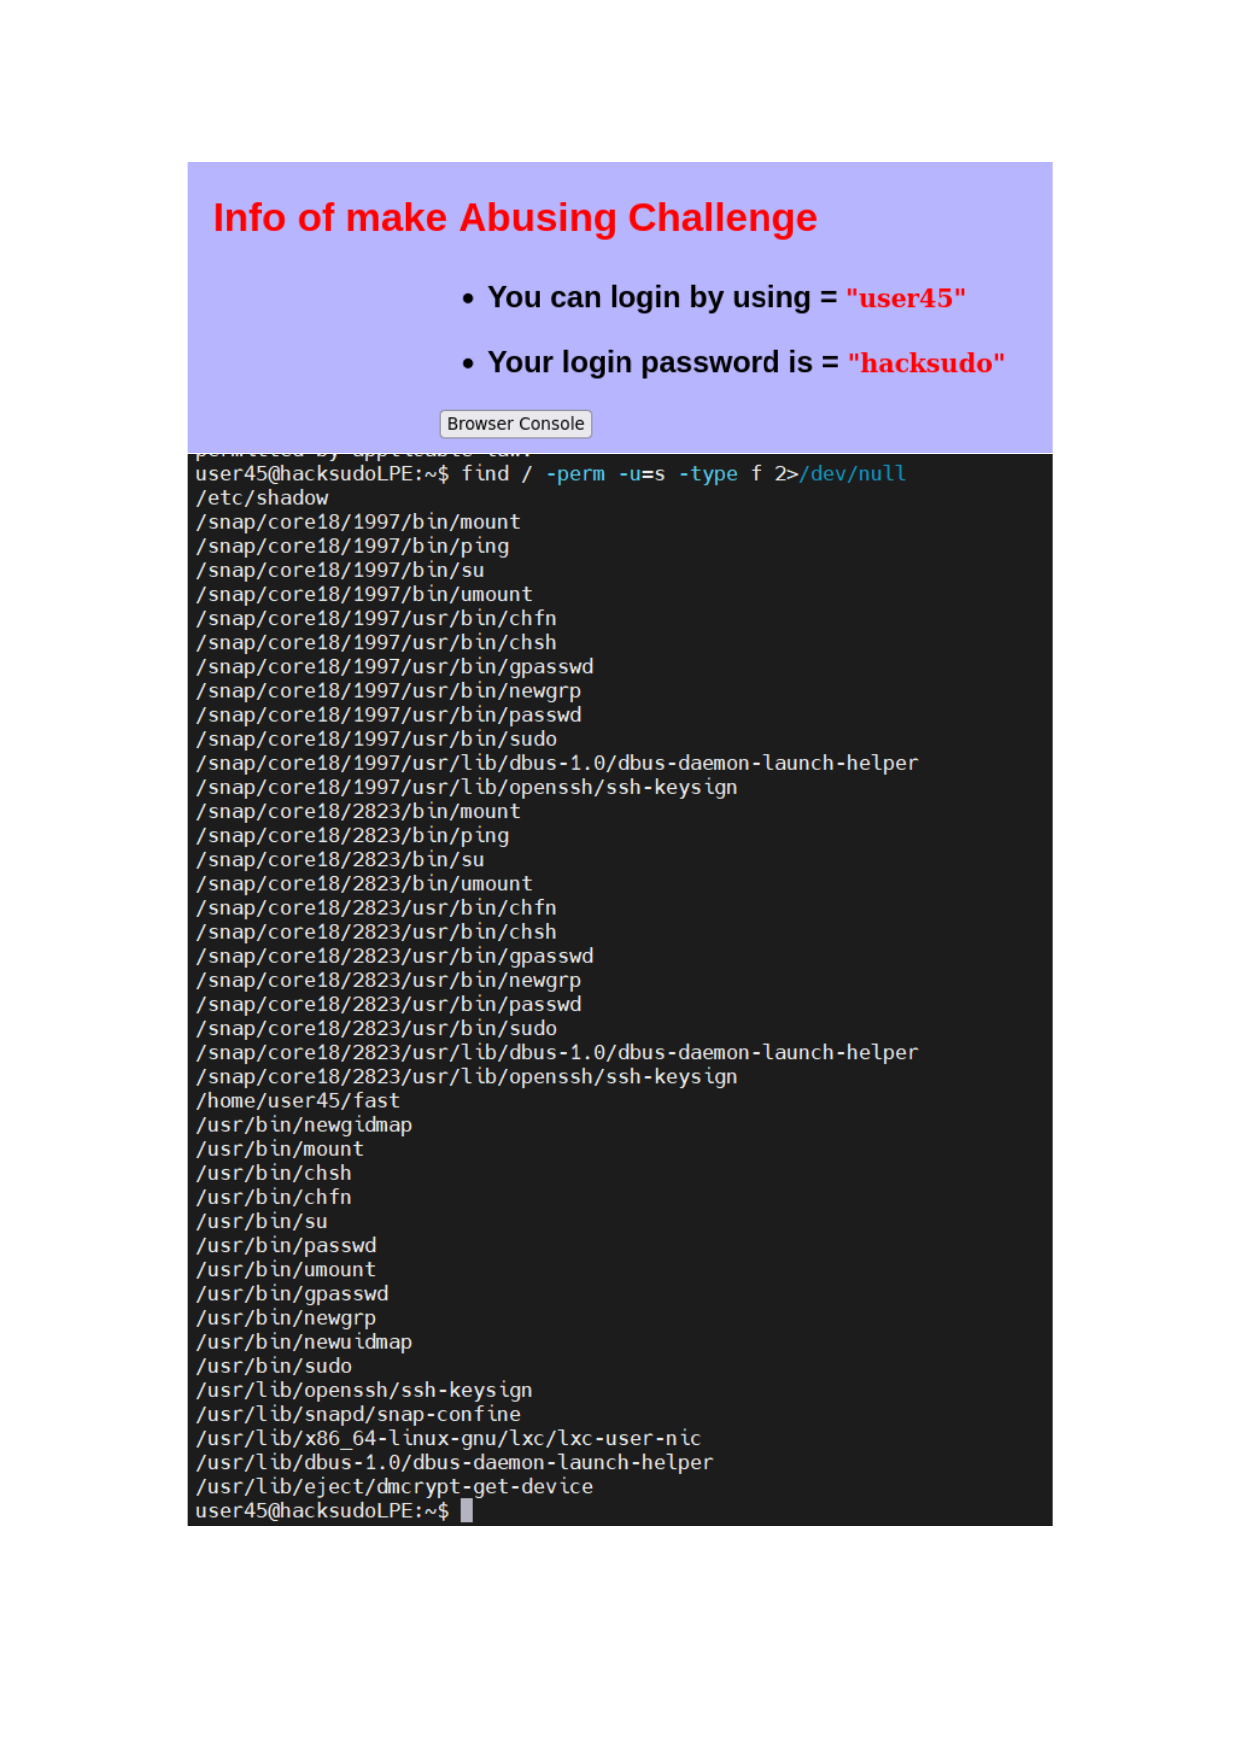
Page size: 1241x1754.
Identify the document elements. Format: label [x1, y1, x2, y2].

picture [187, 454, 1053, 1526]
picture [187, 162, 1053, 453]
